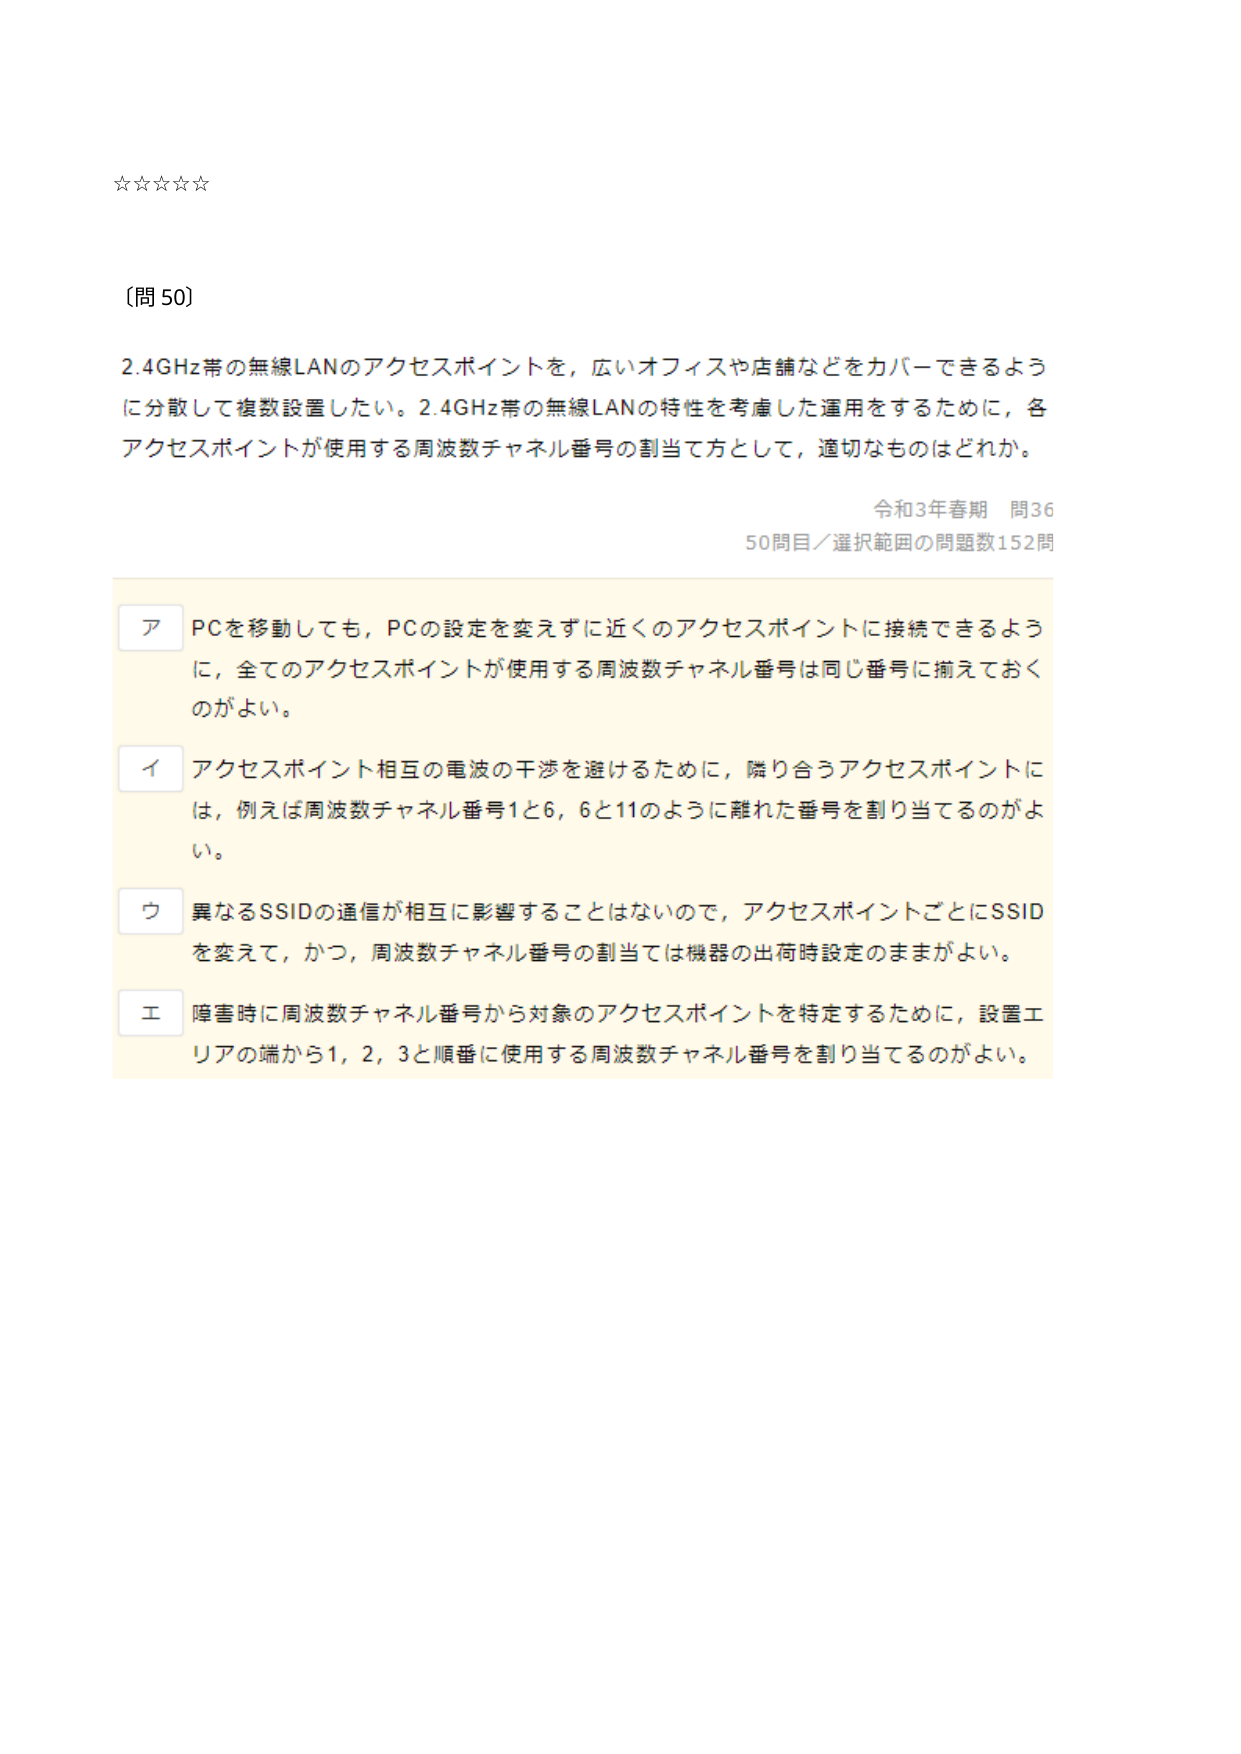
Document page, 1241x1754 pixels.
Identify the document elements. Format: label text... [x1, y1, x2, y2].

text 〔問50〕 [112, 277, 1128, 314]
text ☆☆☆☆☆ [112, 164, 1128, 202]
picture [112, 352, 1054, 1079]
